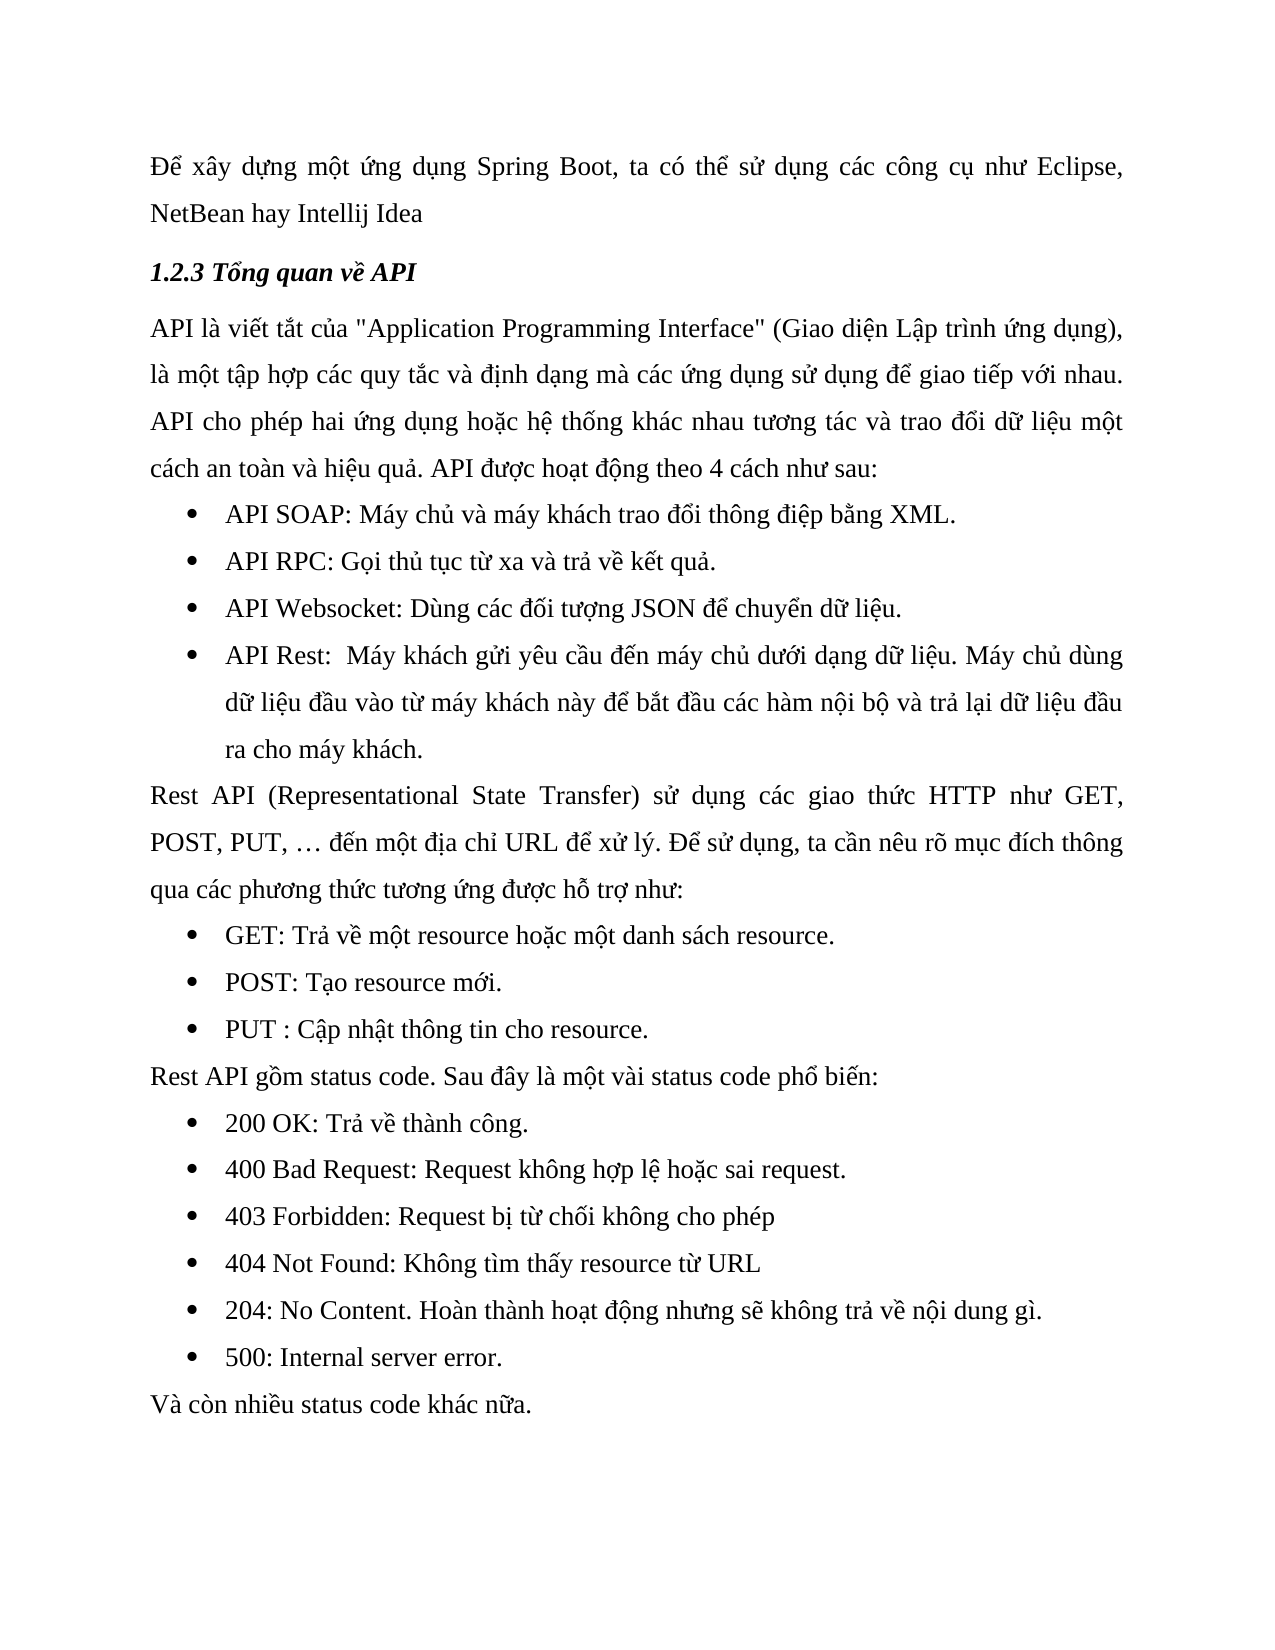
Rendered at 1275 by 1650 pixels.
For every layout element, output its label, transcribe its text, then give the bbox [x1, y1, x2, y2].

text API RPC: Gọi thủ tục từ xa và trả về kết quả. [187, 546, 1125, 577]
text POST: Tạo resource mới. [187, 966, 1125, 997]
text Và còn nhiều status code khác nữa. [150, 1388, 1125, 1419]
text 404 Not Found: Không tìm thấy resource từ URL [187, 1247, 1125, 1278]
text API Rest: Máy khách gửi yêu cầu đến máy chủ dưới dạng dữ liệu. Máy chủ dùng dữ liệu đầu vào từ máy khách này để bắt đầu các hàm nội bộ và trả lại dữ liệu đầu ra cho máy khách. [187, 639, 1125, 764]
text 500: Internal server error. [187, 1341, 1125, 1372]
text API Websocket: Dùng các đối tượng JSON để chuyển dữ liệu. [187, 592, 1125, 624]
text API là viết tắt của "Application Programming Interface" (Giao diện Lập trình ứng dụng), là một tập hợp các quy tắc và định dạng mà các ứng dụng sử dụng để giao tiếp với nhau. API cho phép hai ứng dụng hoặc hệ thống khác nhau tương tác và trao đổi dữ liệu một cách an toàn và hiệu quả. API được hoạt động theo 4 cách như sau: [150, 312, 1125, 483]
text 403 Forbidden: Request bị từ chối không cho phép [187, 1200, 1125, 1232]
text Để xây dựng một ứng dụng Spring Boot, ta có thể sử dụng các công cụ như Eclipse, NetBean hay Intellij Idea [150, 150, 1125, 228]
text 200 OK: Trả về thành công. [187, 1107, 1125, 1138]
text Rest API (Representational State Transfer) sử dụng các giao thức HTTP như GET, POST, PUT, … đến một địa chỉ URL để xử lý. Để sử dụng, ta cần nêu rõ mục đích thông qua các phương thức tương ứng được hỗ trợ như: [150, 779, 1125, 904]
subtitle Tổng quan về API [150, 256, 1125, 287]
text GET: Trả về một resource hoặc một danh sách resource. [187, 919, 1125, 951]
text 204: No Content. Hoàn thành hoạt động nhưng sẽ không trả về nội dung gì. [187, 1294, 1125, 1325]
text PUT : Cập nhật thông tin cho resource. [187, 1013, 1125, 1044]
text 400 Bad Request: Request không hợp lệ hoặc sai request. [187, 1153, 1125, 1185]
text API SOAP: Máy chủ và máy khách trao đổi thông điệp bằng XML. [187, 499, 1125, 530]
text Rest API gồm status code. Sau đây là một vài status code phổ biến: [150, 1060, 1125, 1091]
